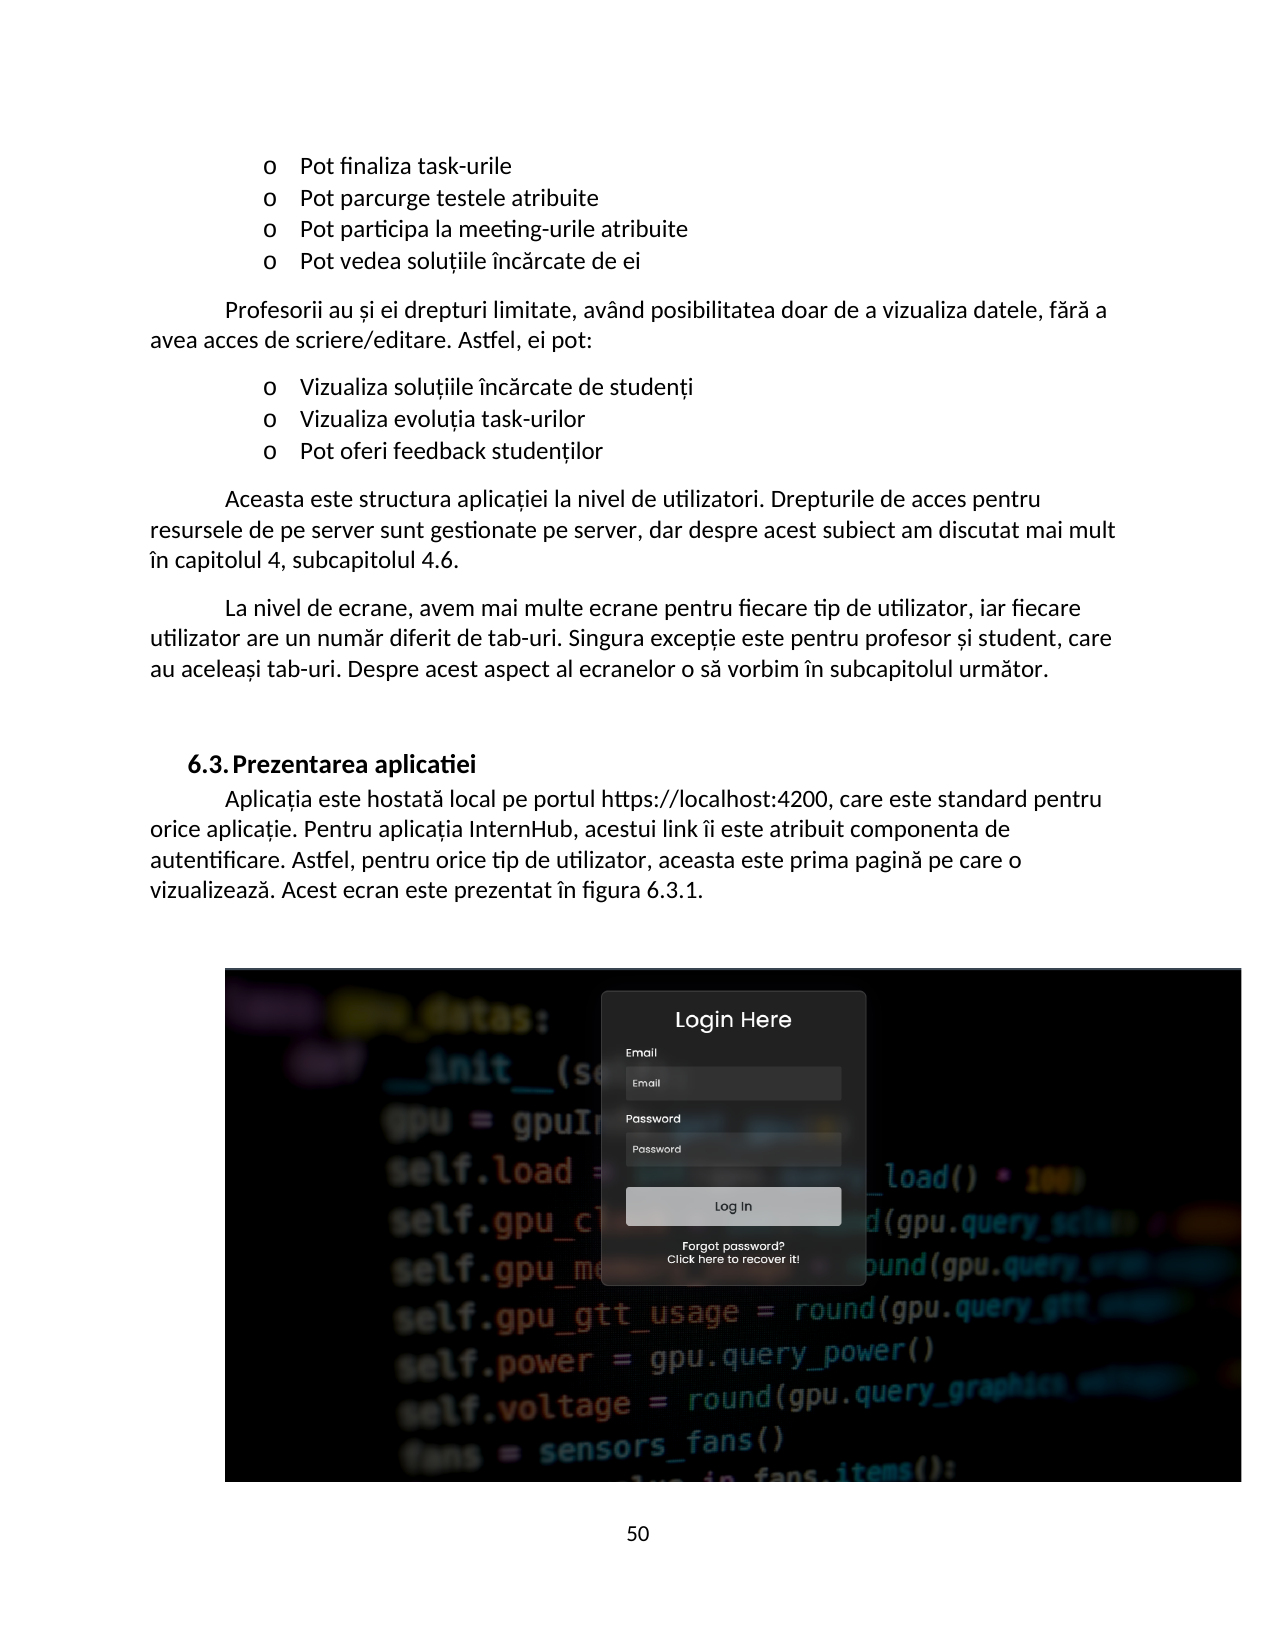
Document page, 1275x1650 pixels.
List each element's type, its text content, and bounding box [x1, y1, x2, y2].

text Profesorii au și ei drepturi limitate, având posibilitatea doar de a vizualiza datele, fără a avea acces de scriere/editare. Astfel, ei pot: [150, 294, 1125, 355]
list Vizualiza evoluția task-urilor [262, 403, 1125, 435]
text Aceasta este structura aplicației la nivel de utilizatori. Drepturile de acces pentru resursele de pe server sunt gestionate pe server, dar despre acest subiect am discutat mai mult în capitolul 4, subcapitolul 4.6. [150, 483, 1125, 575]
text La nivel de ecrane, avem mai multe ecrane pentru fiecare tip de utilizator, iar fiecare utilizator are un număr diferit de tab-uri. Singura excepție este pentru profesor și student, care au aceleași tab-uri. Despre acest aspect al ecranelor o să vorbim în subcapitolul următor. [150, 592, 1125, 683]
list Pot oferi feedback studenților [262, 435, 1125, 467]
subtitle Prezentarea aplicatiei [187, 747, 1125, 780]
list Pot finaliza task-urile [262, 150, 1125, 182]
list Vizualiza soluțiile încărcate de studenți [262, 371, 1125, 403]
text Aplicația este hostată local pe portul https://localhost:4200, care este standard pentru orice aplicație. Pentru aplicația InternHub, acestui link îi este atribuit componenta de autentificare. Astfel, pentru orice tip de utilizator, aceasta este prima pagină pe care o vizualizează. Acest ecran este prezentat în figura 6.3.1. [150, 783, 1125, 905]
list Pot vedea soluțiile încărcate de ei [262, 245, 1125, 277]
list Pot participa la meeting-urile atribuite [262, 213, 1125, 245]
picture [225, 968, 1242, 1482]
list Pot parcurge testele atribuite [262, 182, 1125, 213]
